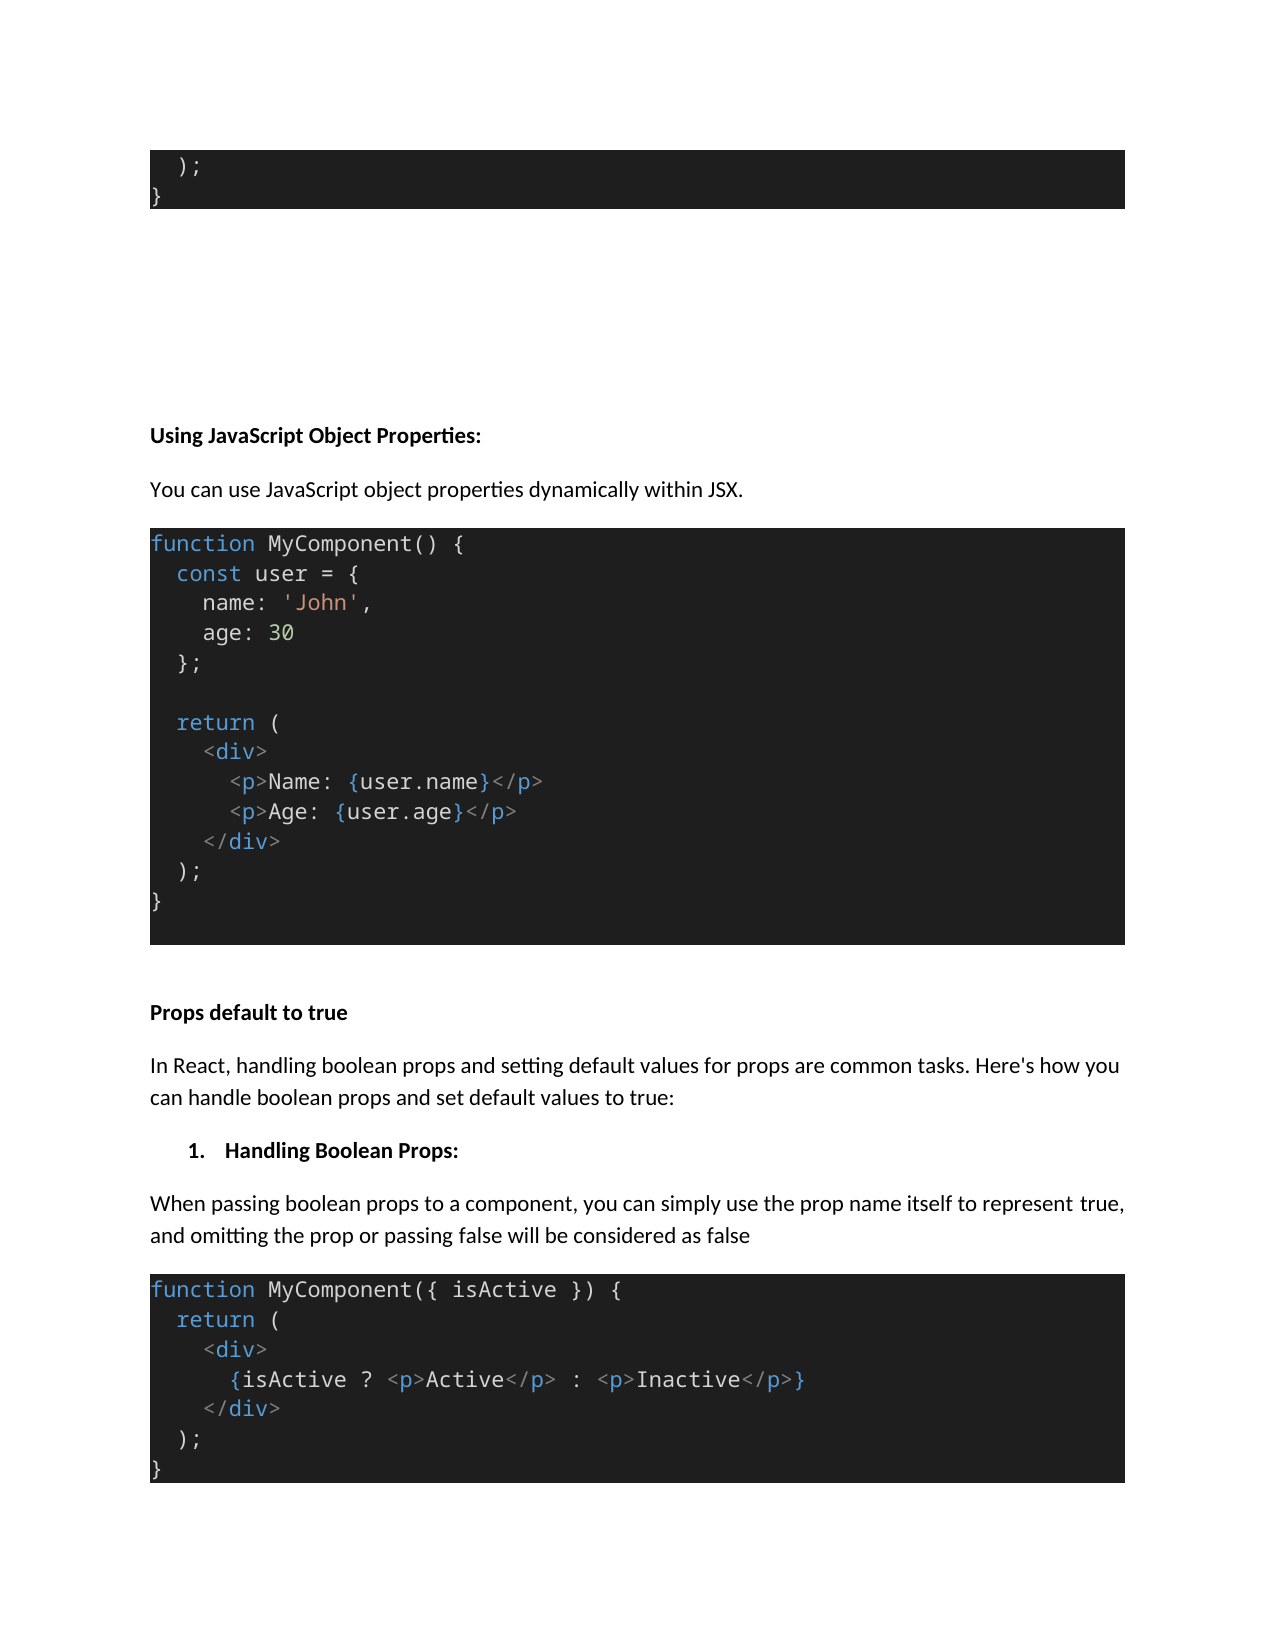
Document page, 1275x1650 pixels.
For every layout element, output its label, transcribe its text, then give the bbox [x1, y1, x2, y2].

text ); [150, 855, 1125, 885]
text } [150, 1453, 1125, 1483]
text function MyComponent({ isActive }) { [150, 1274, 1125, 1304]
text You can use JavaScript object properties dynamically within JSX. [150, 475, 1125, 503]
text }; [150, 647, 1125, 677]
text ); [150, 150, 1125, 180]
list Handling Boolean Props: [187, 1136, 1125, 1164]
text } [150, 180, 1125, 209]
text <p>Age: {user.age}</p> [150, 796, 1125, 826]
text } [150, 885, 1125, 915]
text {isActive ? <p>Active</p> : <p>Inactive</p>} [150, 1364, 1125, 1393]
text <div> [150, 1334, 1125, 1364]
text </div> [150, 1393, 1125, 1423]
text </div> [150, 826, 1125, 855]
text When passing boolean props to a component, you can simply use the prop name itself to represent true, and omitting the prop or passing false will be considered as false [150, 1189, 1125, 1249]
text Props default to true [150, 998, 1125, 1026]
text return ( [150, 1304, 1125, 1334]
text <p>Name: {user.name}</p> [150, 766, 1125, 796]
text age: 30 [150, 617, 1125, 647]
text <div> [150, 736, 1125, 766]
text return ( [150, 706, 1125, 736]
text const user = { [150, 557, 1125, 587]
text name: 'John', [150, 587, 1125, 617]
text function MyComponent() { [150, 528, 1125, 557]
text ); [150, 1423, 1125, 1453]
text In React, handling boolean props and setting default values for props are common tasks. Here's how you can handle boolean props and set default values to true: [150, 1051, 1125, 1111]
text Using JavaScript Object Properties: [150, 422, 1125, 450]
